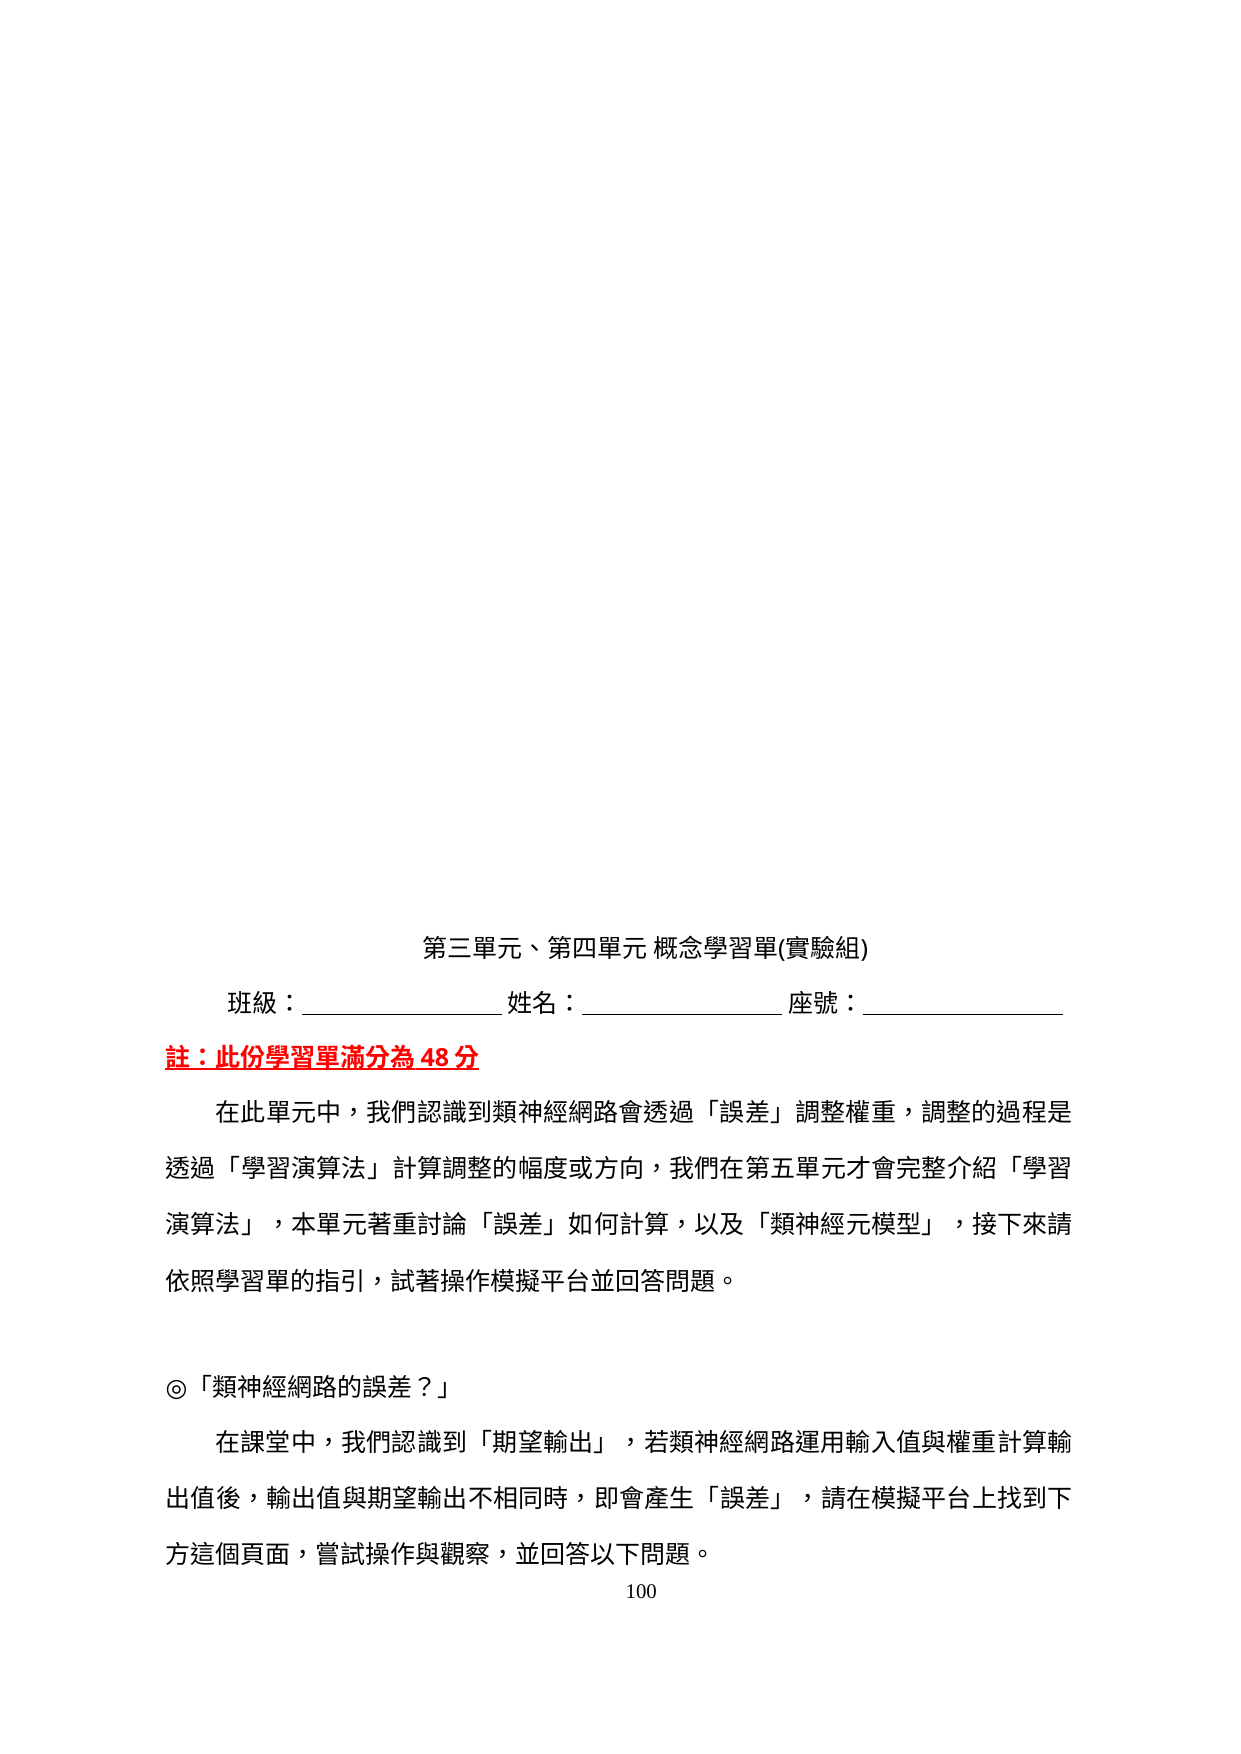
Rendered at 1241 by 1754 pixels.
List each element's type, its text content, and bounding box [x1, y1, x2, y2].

text ◎「類神經網路的誤差？」 [165, 1367, 1075, 1403]
text 註：此份學習單滿分為48分 [165, 1037, 1075, 1074]
text 在課堂中，我們認識到「期望輸出」，若類神經網路運用輸入值與權重計算輸出值後，輸出值與期望輸出不相同時，即會產生「誤差」，請在模擬平台上找到下方這個頁面，嘗試操作與觀察，並回答以下問題。 [165, 1422, 1075, 1572]
text 在此單元中，我們認識到類神經網路會透過「誤差」調整權重，調整的過程是透過「學習演算法」計算調整的幅度或方向，我們在第五單元才會完整介紹「學習演算法」，本單元著重討論「誤差」如何計算，以及「類神經元模型」，接下來請依照學習單的指引，試著操作模擬平台並回答問題。 [165, 1092, 1075, 1298]
text 班級：＿＿＿＿＿＿＿＿ 姓名：＿＿＿＿＿＿＿＿ 座號：＿＿＿＿＿＿＿＿ [165, 983, 1075, 1019]
text 第三單元、第四單元 概念學習單(實驗組) [165, 929, 1075, 965]
